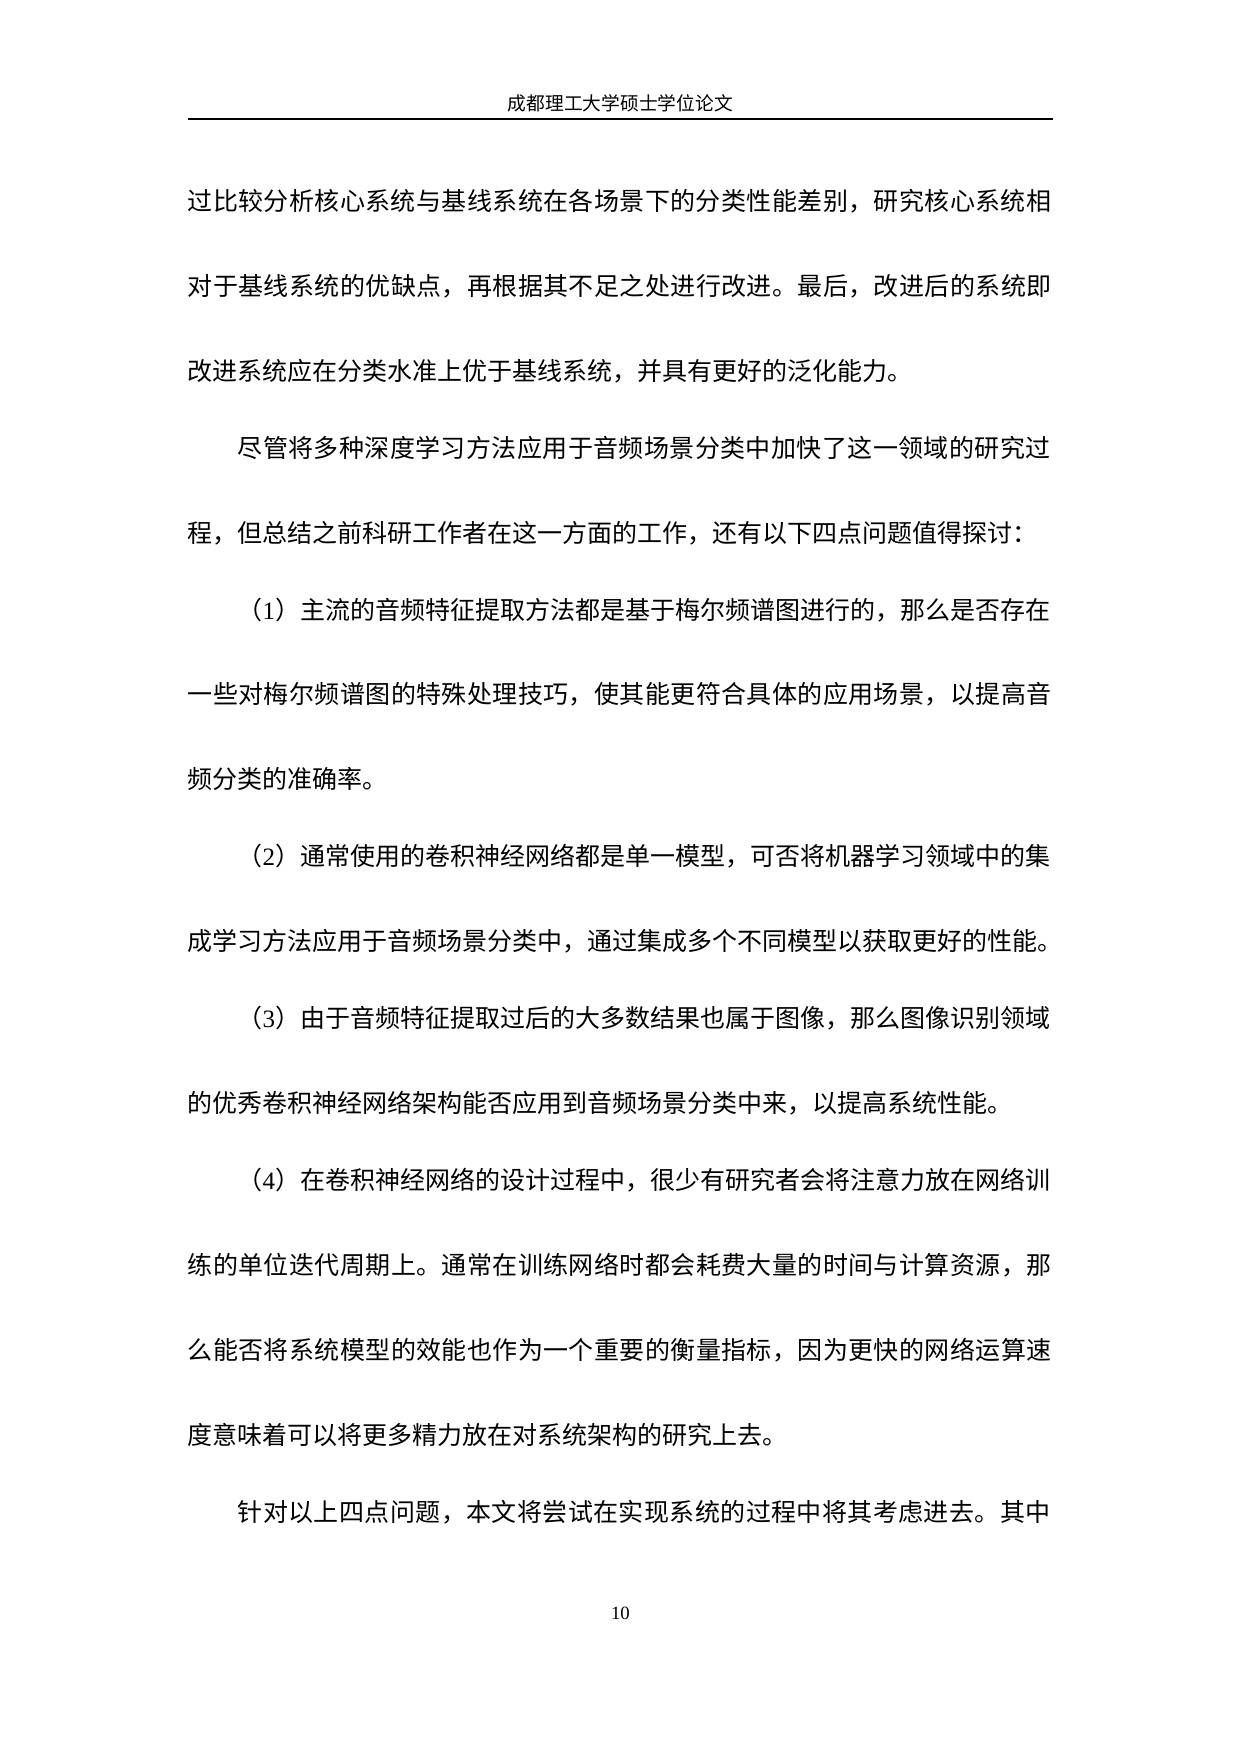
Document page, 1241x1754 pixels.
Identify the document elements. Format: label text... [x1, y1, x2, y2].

text （1）主流的音频特征提取方法都是基于梅尔频谱图进行的，那么是否存在一些对梅尔频谱图的特殊处理技巧，使其能更符合具体的应用场景，以提高音频分类的准确率。 [187, 574, 1053, 812]
text （4）在卷积神经网络的设计过程中，很少有研究者会将注意力放在网络训练的单位迭代周期上。通常在训练网络时都会耗费大量的时间与计算资源，那么能否将系统模型的效能也作为一个重要的衡量指标，因为更快的网络运算速度意味着可以将更多精力放在对系统架构的研究上去。 [187, 1145, 1053, 1467]
text （3）由于音频特征提取过后的大多数结果也属于图像，那么图像识别领域的优秀卷积神经网络架构能否应用到音频场景分类中来，以提高系统性能。 [187, 983, 1053, 1136]
text 尽管将多种深度学习方法应用于音频场景分类中加快了这一领域的研究过程，但总结之前科研工作者在这一方面的工作，还有以下四点问题值得探讨： [187, 412, 1053, 565]
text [187, 166, 1053, 403]
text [187, 1476, 1053, 1544]
text （2）通常使用的卷积神经网络都是单一模型，可否将机器学习领域中的集成学习方法应用于音频场景分类中，通过集成多个不同模型以获取更好的性能。 [187, 821, 1053, 974]
